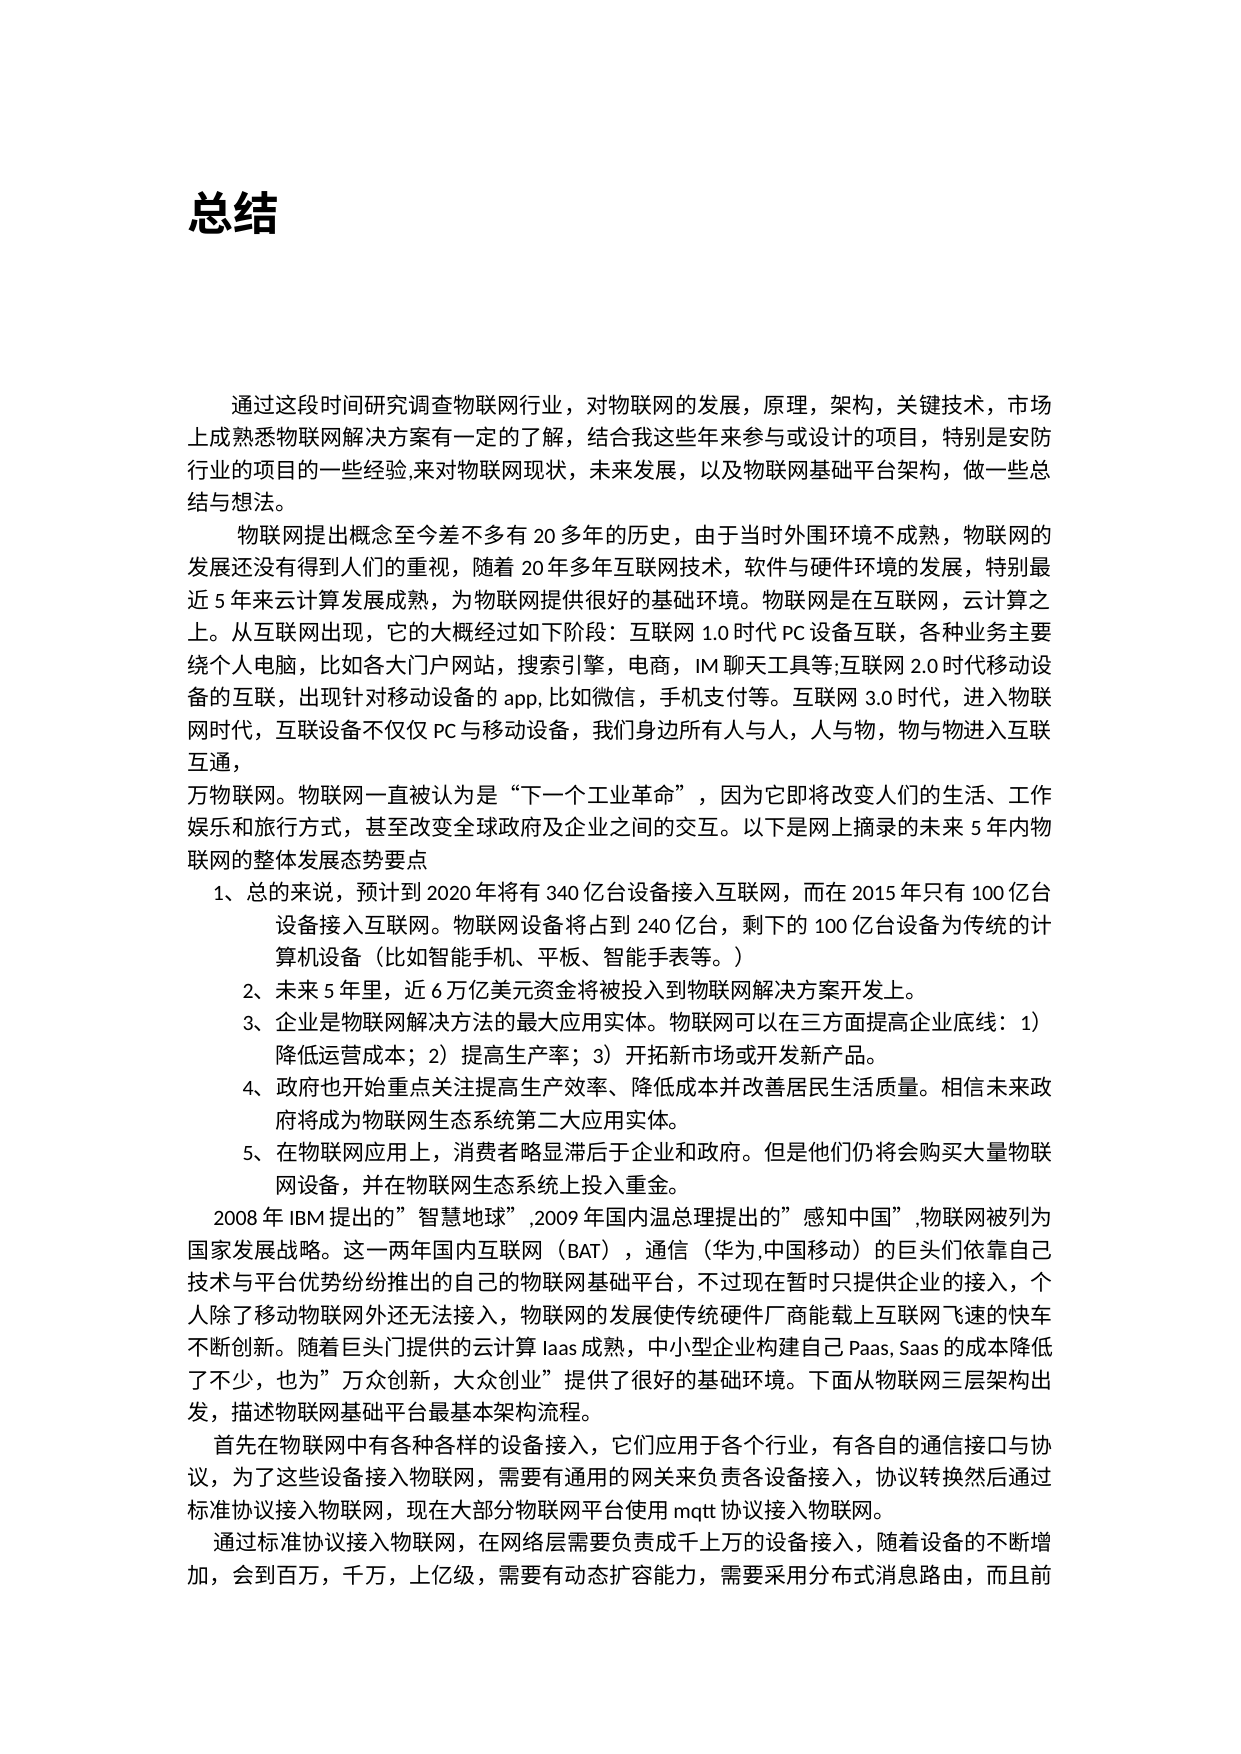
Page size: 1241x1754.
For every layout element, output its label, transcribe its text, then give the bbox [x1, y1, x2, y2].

text 2008年IBM提出的”智慧地球”,2009年国内温总理提出的”感知中国”,物联网被列为国家发展战略。这一两年国内互联网（BAT），通信（华为,中国移动）的巨头们依靠自己技术与平台优势纷纷推出的自己的物联网基础平台，不过现在暂时只提供企业的接入，个人除了移动物联网外还无法接入，物联网的发展使传统硬件厂商能载上互联网飞速的快车，不断创新。随着巨头门提供的云计算Iaas成熟，中小型企业构建自己Paas, Saas的成本降低了不少，也为”万众创新，大众创业”提供了很好的基础环境。下面从物联网三层架构出发，描述物联网基础平台最基本架构流程。 [187, 1200, 1053, 1427]
text 4、政府也开始重点关注提高生产效率、降低成本并改善居民生活质量。相信未来政府将成为物联网生态系统第二大应用实体。 [242, 1070, 1053, 1135]
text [187, 1525, 1053, 1590]
text 物联网提出概念至今差不多有20多年的历史，由于当时外围环境不成熟，物联网的发展还没有得到人们的重视，随着20年多年互联网技术，软件与硬件环境的发展，特别最近5年来云计算发展成熟，为物联网提供很好的基础环境。物联网是在互联网，云计算之上。从互联网出现，它的大概经过如下阶段：互联网1.0时代PC设备互联，各种业务主要绕个人电脑，比如各大门户网站，搜索引擎，电商，IM聊天工具等;互联网2.0时代移动设备的互联，出现针对移动设备的app, 比如微信，手机支付等。互联网3.0时代，进入物联网时代，互联设备不仅仅PC与移动设备，我们身边所有人与人，人与物，物与物进入互联互通， [187, 517, 1053, 777]
text 3、企业是物联网解决方法的最大应用实体。物联网可以在三方面提高企业底线：1）降低运营成本；2）提高生产率；3）开拓新市场或开发新产品。 [242, 1005, 1053, 1070]
text 首先在物联网中有各种各样的设备接入，它们应用于各个行业，有各自的通信接口与协议，为了这些设备接入物联网，需要有通用的网关来负责各设备接入，协议转换然后通过标准协议接入物联网，现在大部分物联网平台使用mqtt协议接入物联网。 [187, 1427, 1053, 1525]
subtitle 总结 [187, 162, 1053, 259]
text 万物联网。物联网一直被认为是“下一个工业革命”，因为它即将改变人们的生活、工作、娱乐和旅行方式，甚至改变全球政府及企业之间的交互。以下是网上摘录的未来5年内物联网的整体发展态势要点 [187, 777, 1053, 875]
text 1、总的来说，预计到2020年将有340亿台设备接入互联网，而在2015年只有100亿台设备接入互联网。物联网设备将占到240亿台，剩下的100亿台设备为传统的计算机设备（比如智能手机、平板、智能手表等。） [187, 875, 1053, 972]
text 2、未来5年里，近6万亿美元资金将被投入到物联网解决方案开发上。 [187, 972, 1053, 1005]
text 5、在物联网应用上，消费者略显滞后于企业和政府。但是他们仍将会购买大量物联网设备，并在物联网生态系统上投入重金。 [242, 1135, 1053, 1200]
text 通过这段时间研究调查物联网行业，对物联网的发展，原理，架构，关键技术，市场上成熟悉物联网解决方案有一定的了解，结合我这些年来参与或设计的项目，特别是安防行业的项目的一些经验,来对物联网现状，未来发展，以及物联网基础平台架构，做一些总结与想法。 [187, 387, 1053, 517]
